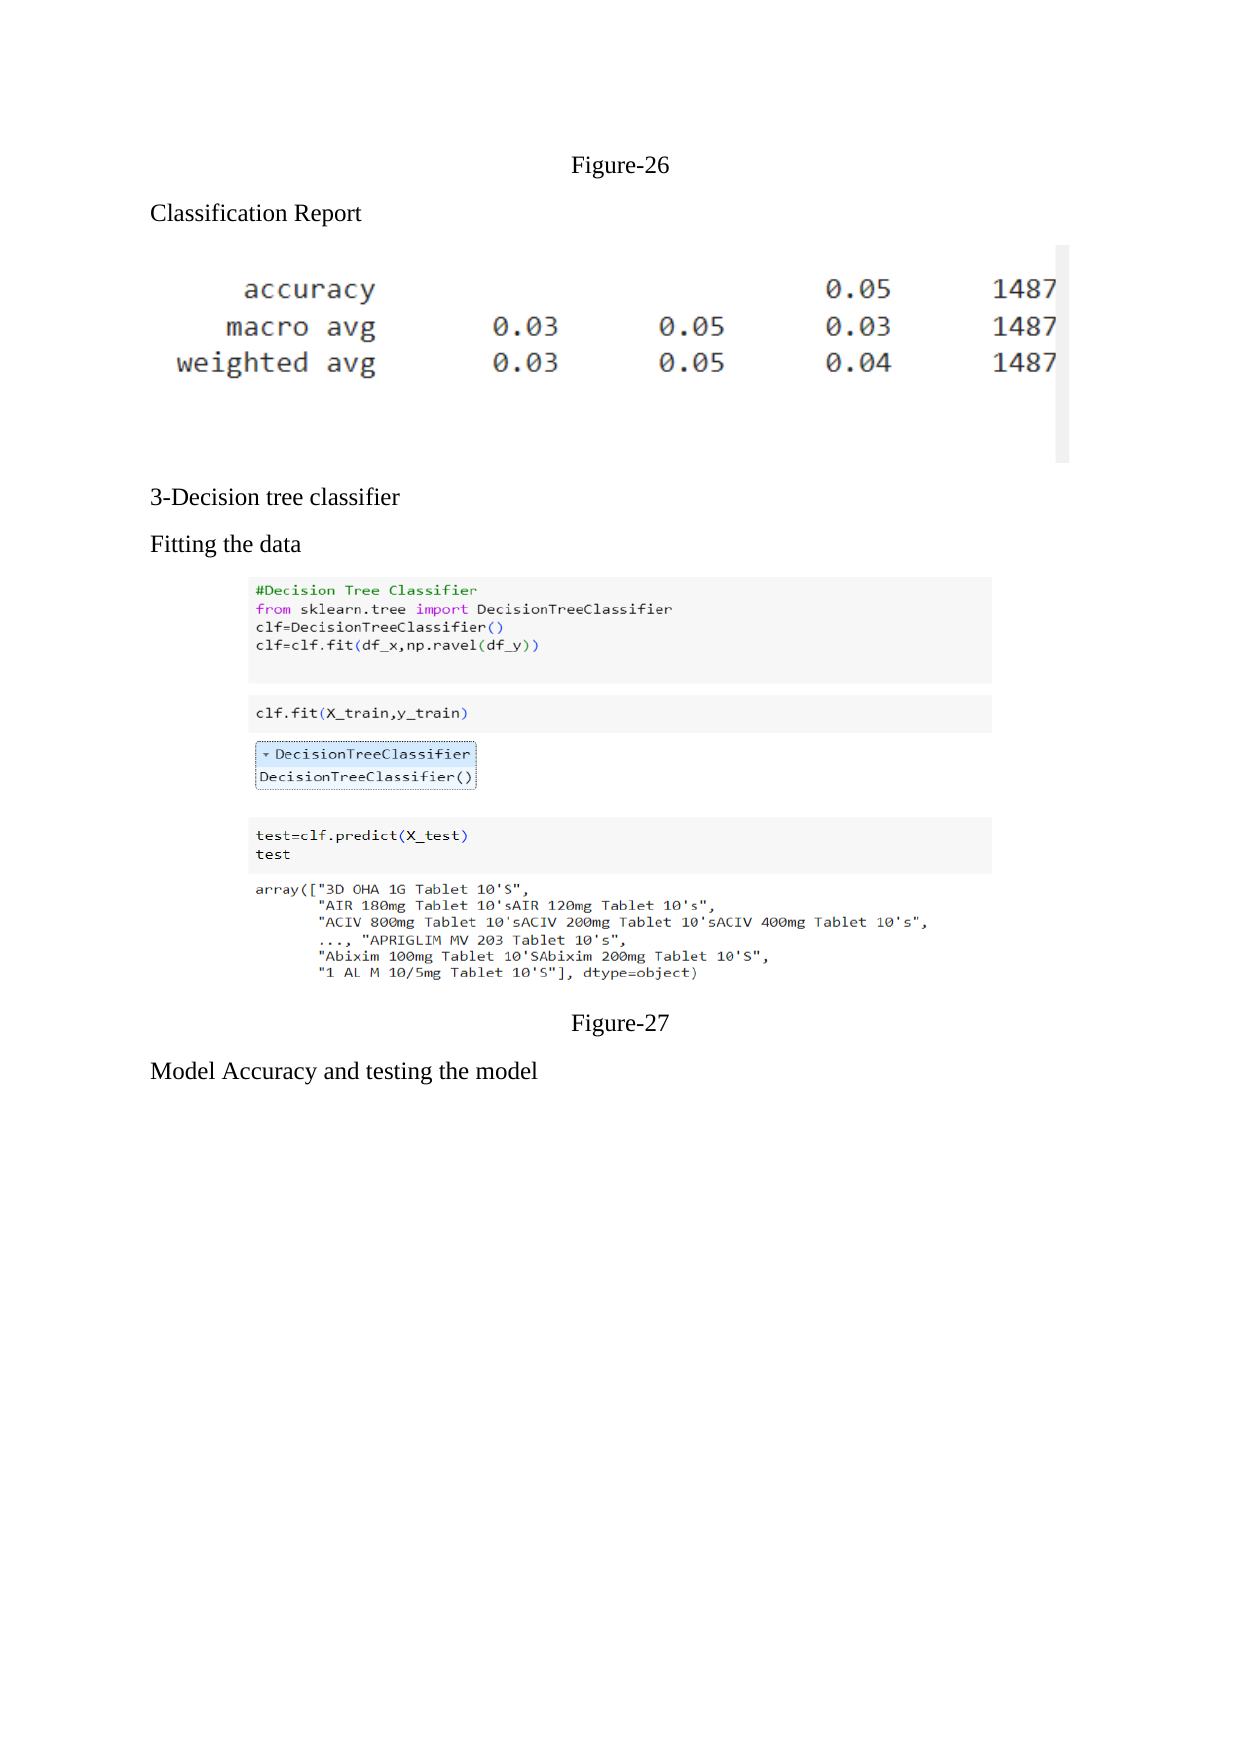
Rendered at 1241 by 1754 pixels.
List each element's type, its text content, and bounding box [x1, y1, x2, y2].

text Figure-27 [150, 1008, 1090, 1037]
text Fitting the data [150, 529, 1090, 558]
text Classification Report [150, 198, 1090, 226]
text Figure-26 [150, 150, 1090, 179]
text 3-Decision tree classifier [150, 482, 1090, 510]
picture [248, 577, 992, 990]
text Model Accuracy and testing the model [150, 1056, 1090, 1085]
picture [170, 245, 1070, 463]
